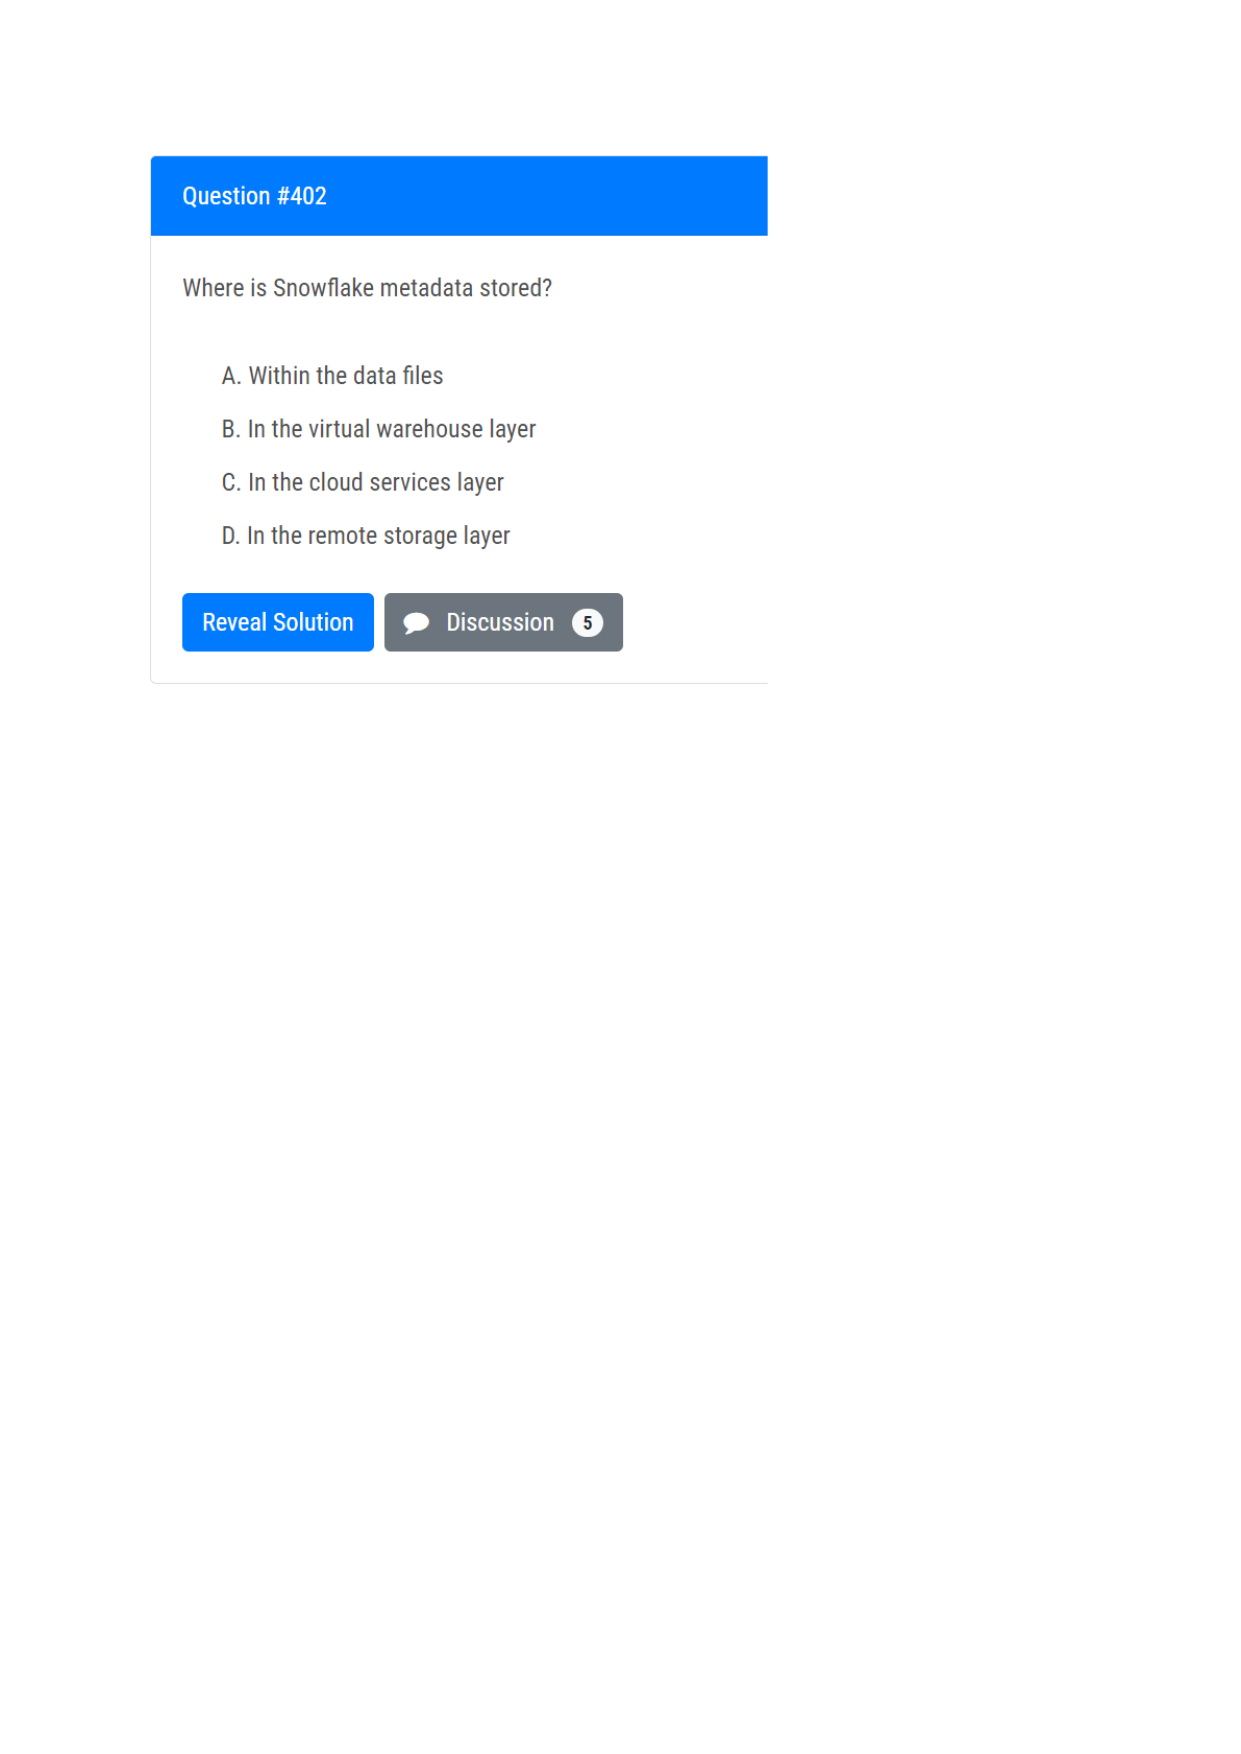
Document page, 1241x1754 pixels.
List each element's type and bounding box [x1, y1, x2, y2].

picture [150, 150, 768, 685]
